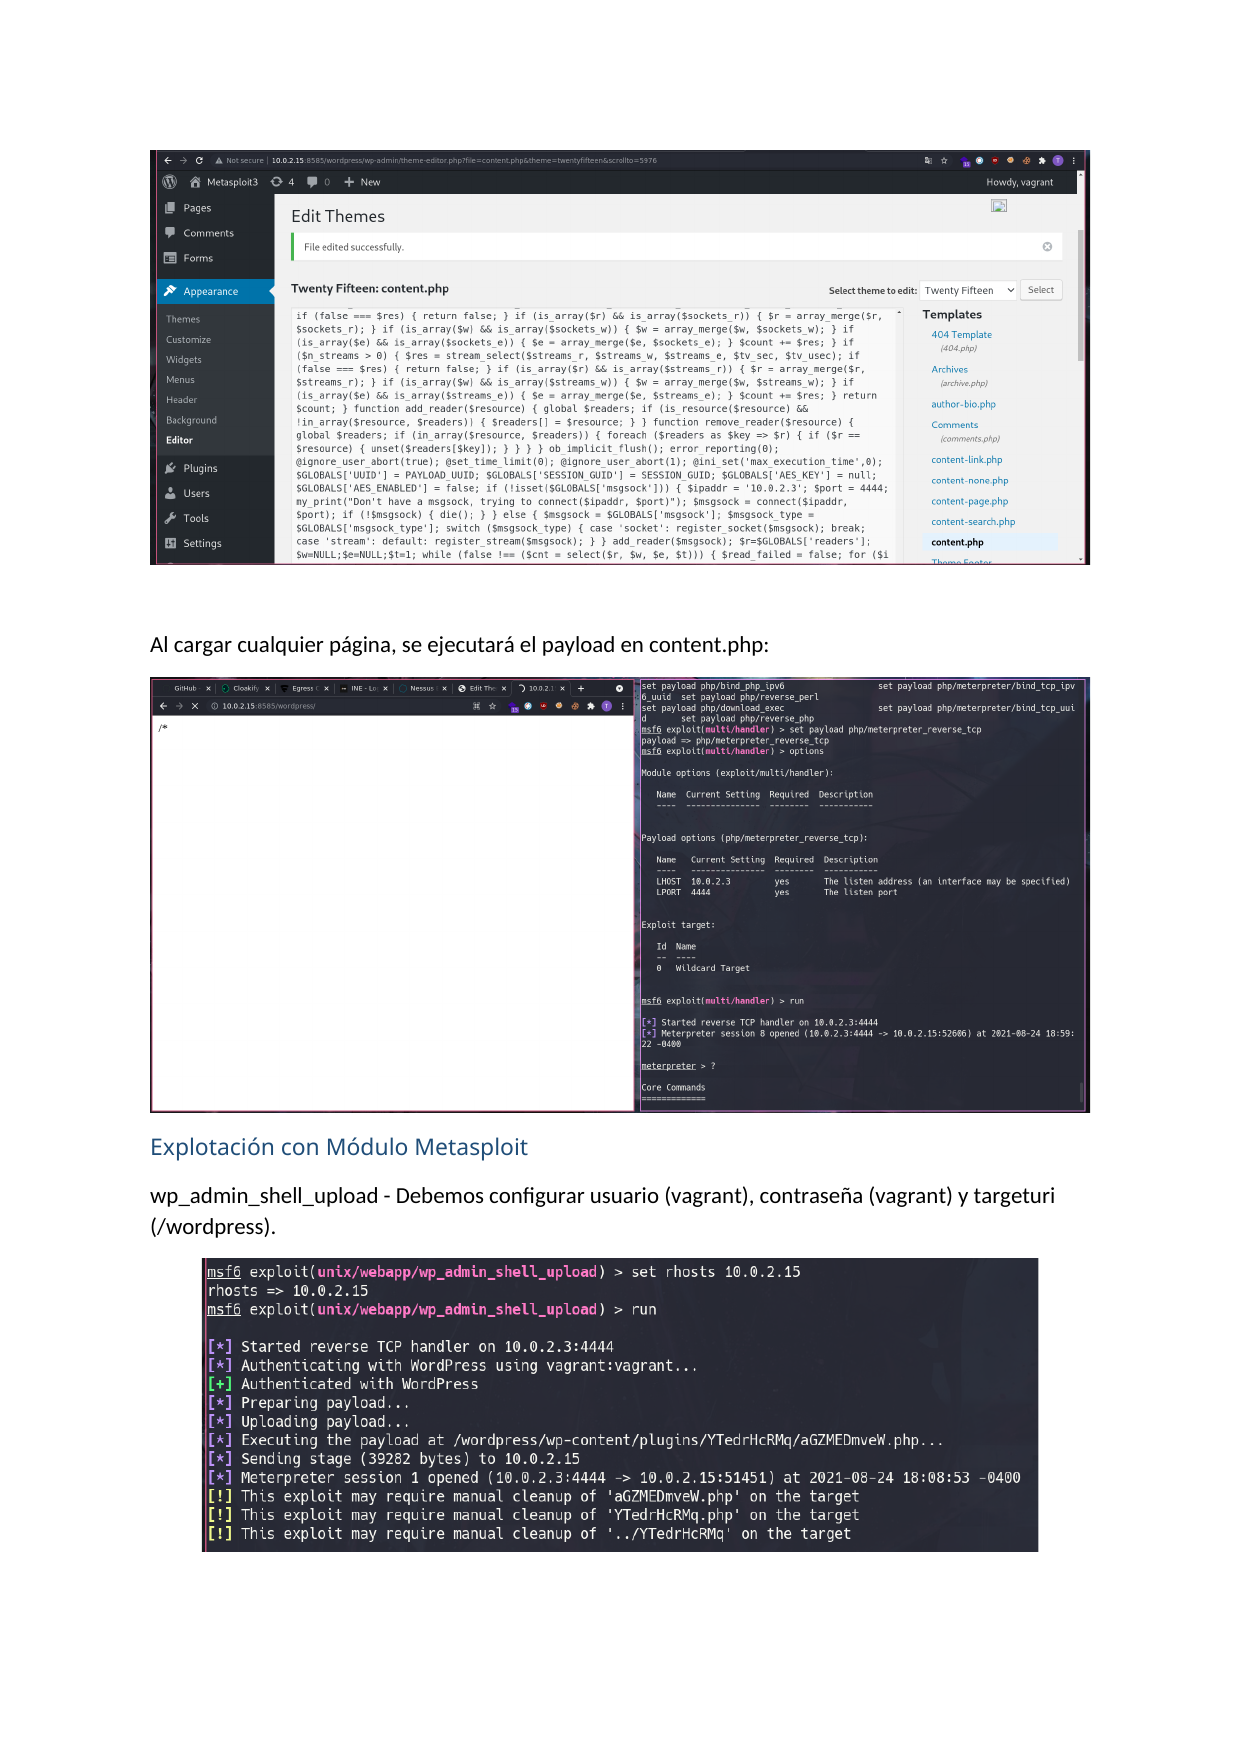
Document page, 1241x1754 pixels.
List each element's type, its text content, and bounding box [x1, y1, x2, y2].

picture [150, 150, 1091, 565]
picture [201, 1258, 1039, 1552]
subtitle Explotación con Módulo Metasploit [150, 1131, 1090, 1162]
text wp_admin_shell_upload - Debemos configurar usuario (vagrant), contraseña (vagrant) y targeturi (/wordpress). [150, 1182, 1090, 1240]
text Al cargar cualquier página, se ejecutará el payload en content.php: [150, 631, 1090, 658]
picture [150, 677, 1091, 1113]
